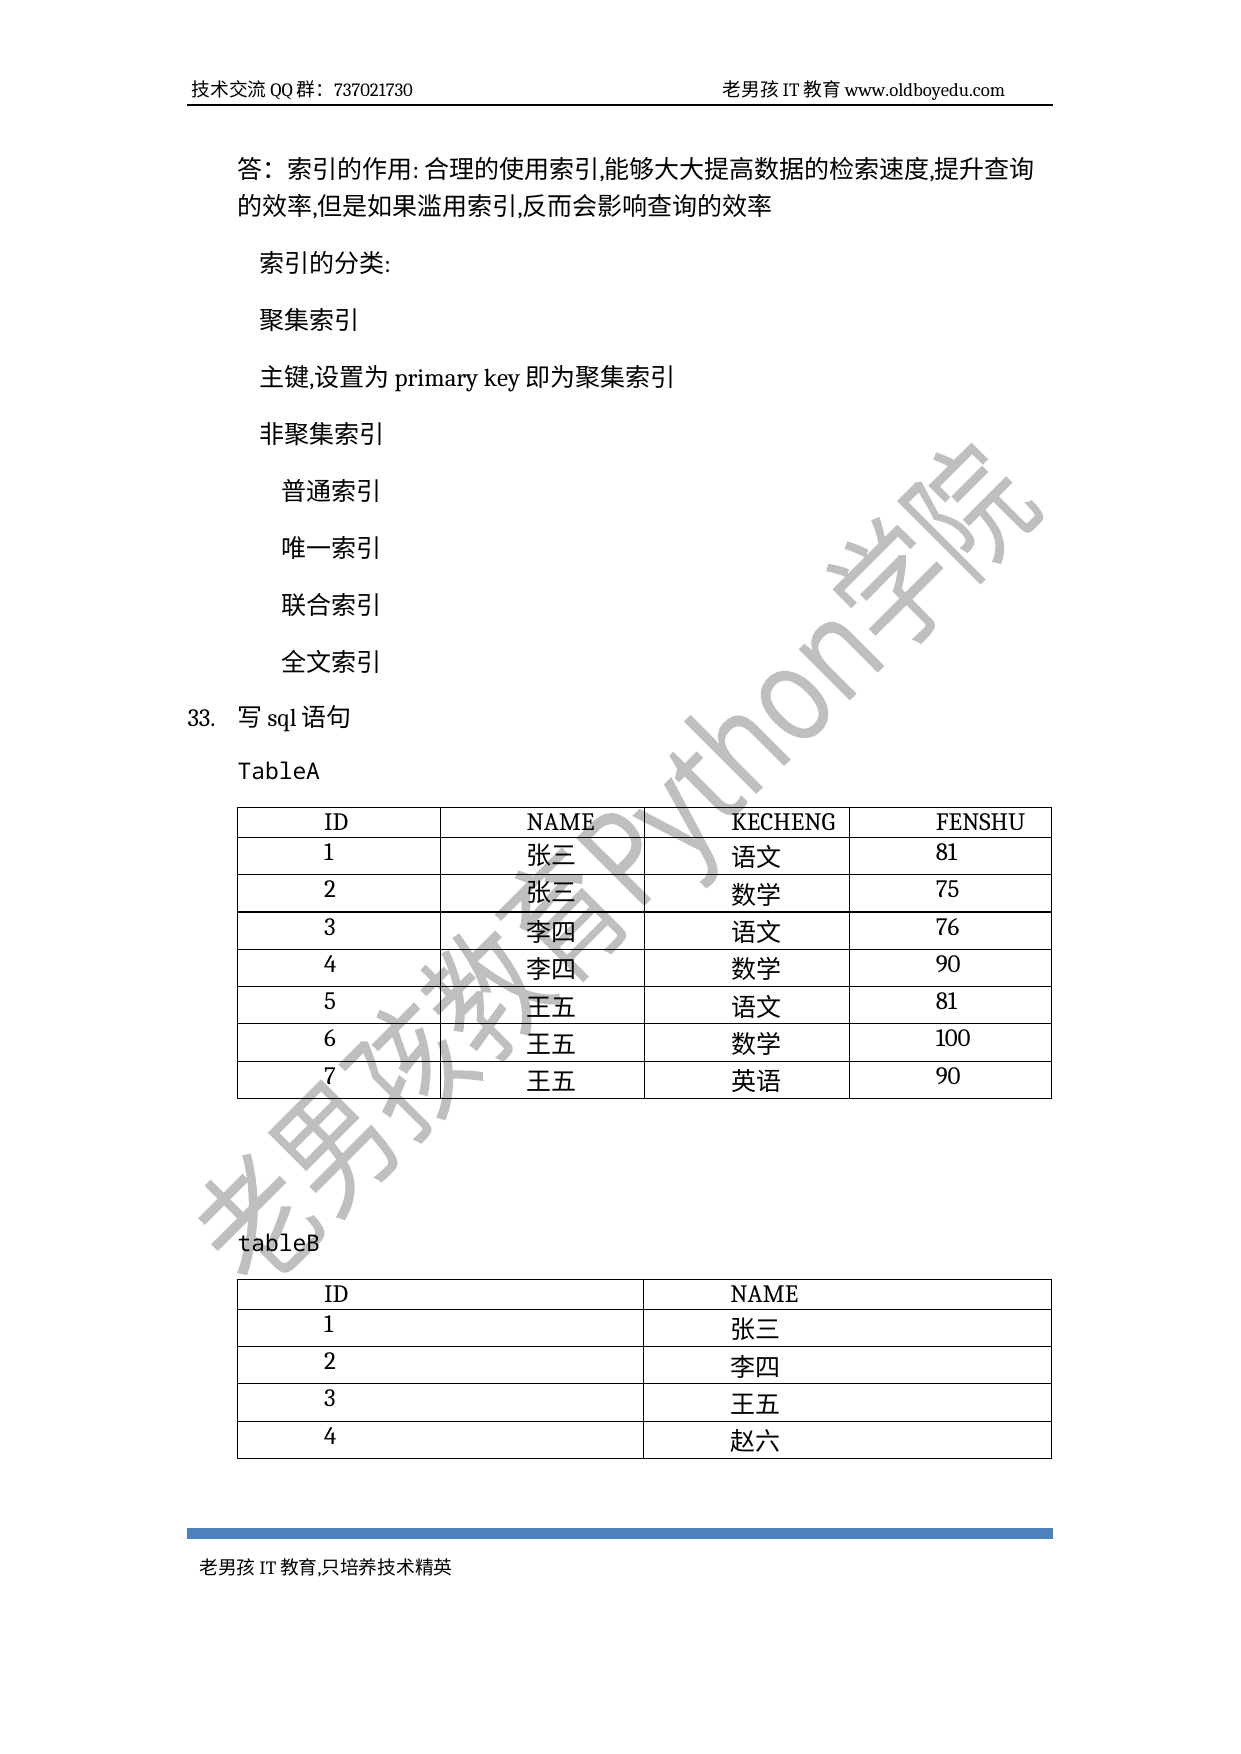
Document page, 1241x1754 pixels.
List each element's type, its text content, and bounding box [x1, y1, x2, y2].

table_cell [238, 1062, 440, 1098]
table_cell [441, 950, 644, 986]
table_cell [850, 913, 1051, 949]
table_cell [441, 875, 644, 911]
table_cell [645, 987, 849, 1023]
text 全文索引 [237, 643, 1053, 679]
text 唯一索引 [237, 529, 1053, 565]
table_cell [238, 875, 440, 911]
text 联合索引 [237, 586, 1053, 622]
text 主键,设置为primary key 即为聚集索引 [237, 357, 1053, 394]
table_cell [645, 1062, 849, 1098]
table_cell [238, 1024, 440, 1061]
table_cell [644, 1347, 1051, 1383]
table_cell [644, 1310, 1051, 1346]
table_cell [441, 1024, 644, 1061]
list TableA [187, 755, 1053, 786]
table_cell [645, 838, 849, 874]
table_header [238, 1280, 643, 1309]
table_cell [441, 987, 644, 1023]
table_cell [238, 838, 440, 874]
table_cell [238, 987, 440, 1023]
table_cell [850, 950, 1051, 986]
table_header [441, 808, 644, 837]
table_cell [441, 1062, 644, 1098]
text 非聚集索引 [237, 414, 1053, 451]
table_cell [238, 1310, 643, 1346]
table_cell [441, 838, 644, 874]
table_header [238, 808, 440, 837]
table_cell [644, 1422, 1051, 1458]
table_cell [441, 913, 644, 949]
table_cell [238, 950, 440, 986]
text 索引的分类: [237, 243, 1053, 279]
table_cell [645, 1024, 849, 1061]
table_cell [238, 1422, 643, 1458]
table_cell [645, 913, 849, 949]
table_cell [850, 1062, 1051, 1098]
list 写sql语句 [187, 700, 1053, 734]
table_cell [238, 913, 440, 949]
list tableB [187, 1198, 1053, 1258]
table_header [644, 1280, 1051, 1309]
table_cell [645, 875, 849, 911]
text 普通索引 [237, 472, 1053, 508]
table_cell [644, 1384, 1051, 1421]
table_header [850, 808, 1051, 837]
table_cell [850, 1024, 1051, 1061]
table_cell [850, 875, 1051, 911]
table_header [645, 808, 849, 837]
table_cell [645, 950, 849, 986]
text 答：索引的作用: 合理的使用索引,能够大大提高数据的检索速度,提升查询的效率,但是如果滥用索引,反而会影响查询的效率 [237, 150, 1053, 222]
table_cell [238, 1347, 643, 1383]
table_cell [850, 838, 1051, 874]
text 聚集索引 [237, 300, 1053, 337]
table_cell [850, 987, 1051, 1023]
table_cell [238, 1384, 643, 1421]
